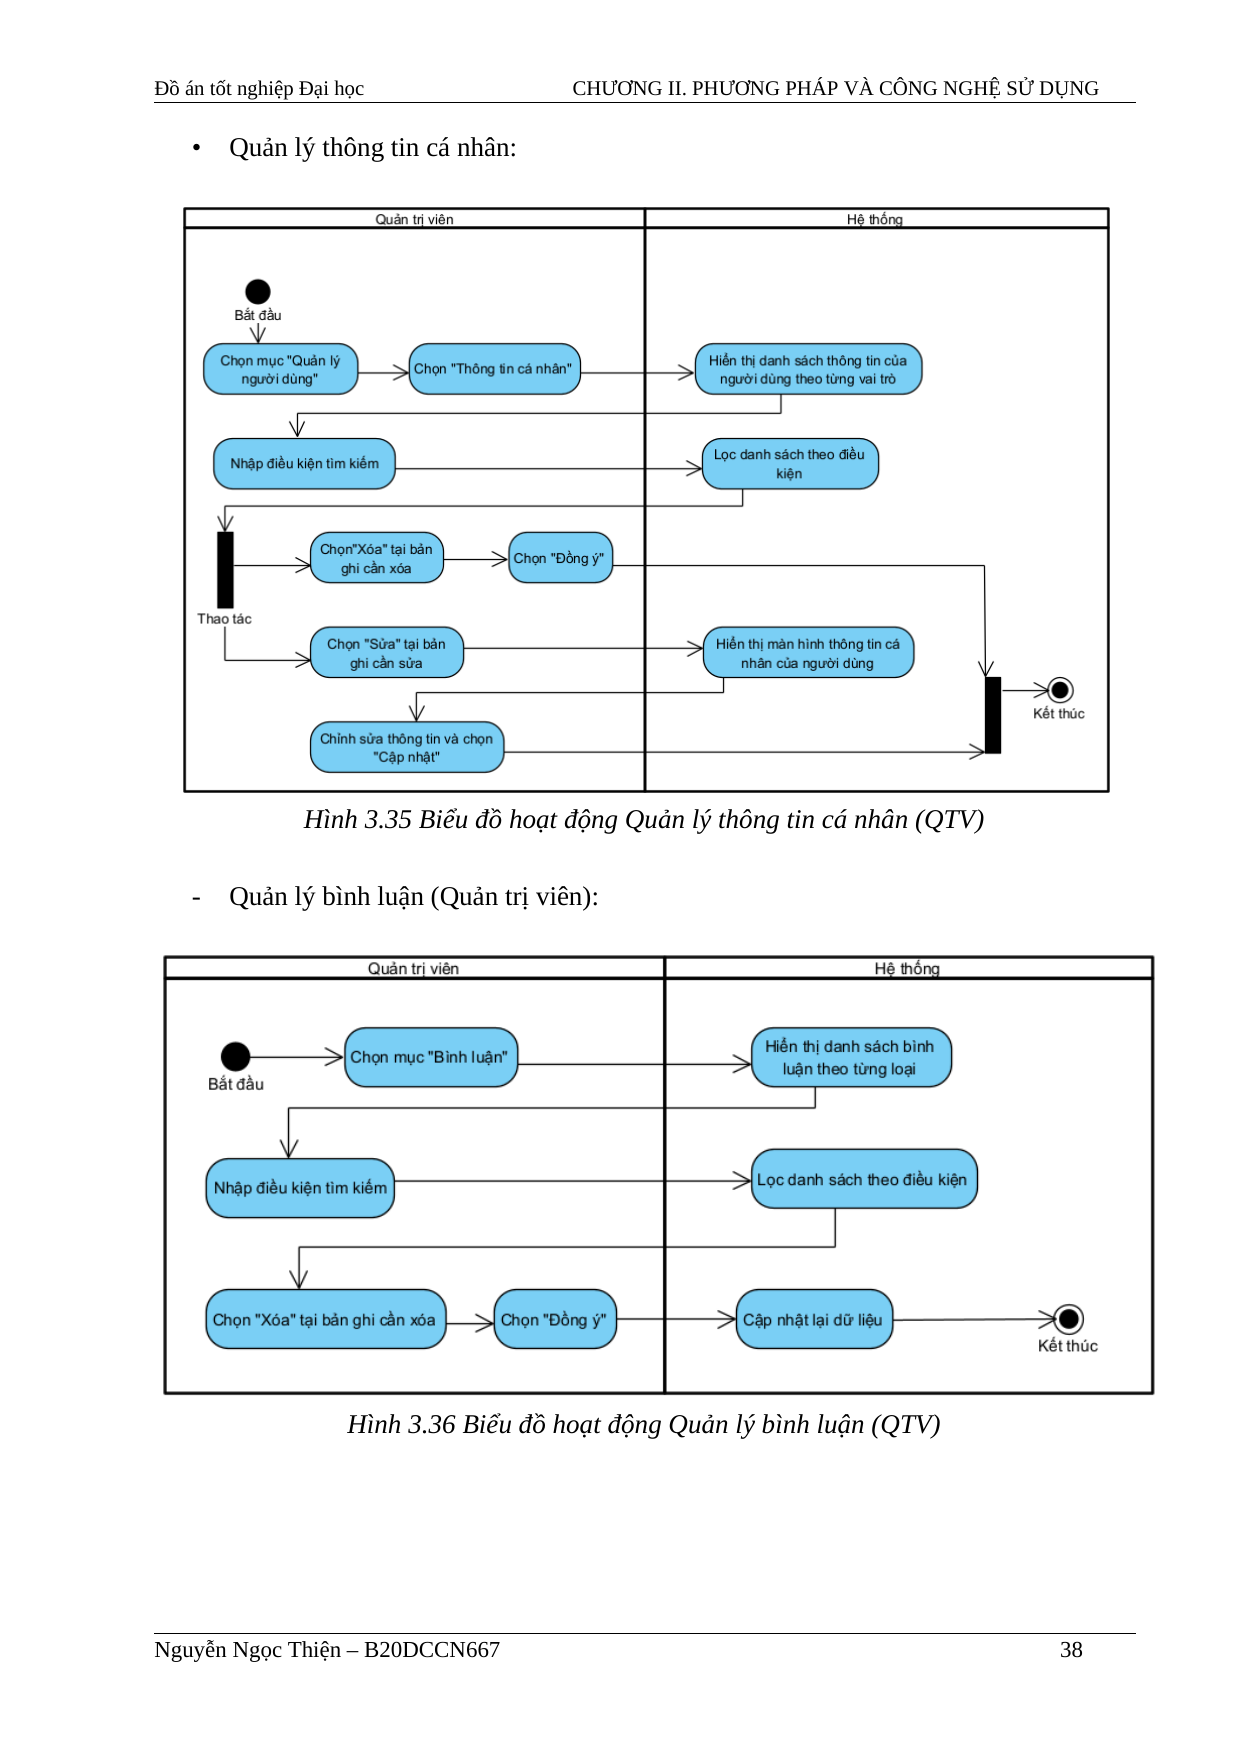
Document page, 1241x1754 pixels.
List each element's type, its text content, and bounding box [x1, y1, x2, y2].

subtitle Hình 3.36 Biểu đồ hoạt động Quản lý bình luận (QTV) [154, 1408, 1136, 1439]
subtitle Hình 3.35 Biểu đồ hoạt động Quản lý thông tin cá nhân (QTV) [154, 804, 1136, 835]
list Quản lý bình luận (Quản trị viên): [192, 881, 1136, 912]
picture [164, 196, 1126, 796]
picture [154, 946, 1171, 1401]
list Quản lý thông tin cá nhân: [192, 131, 1136, 162]
